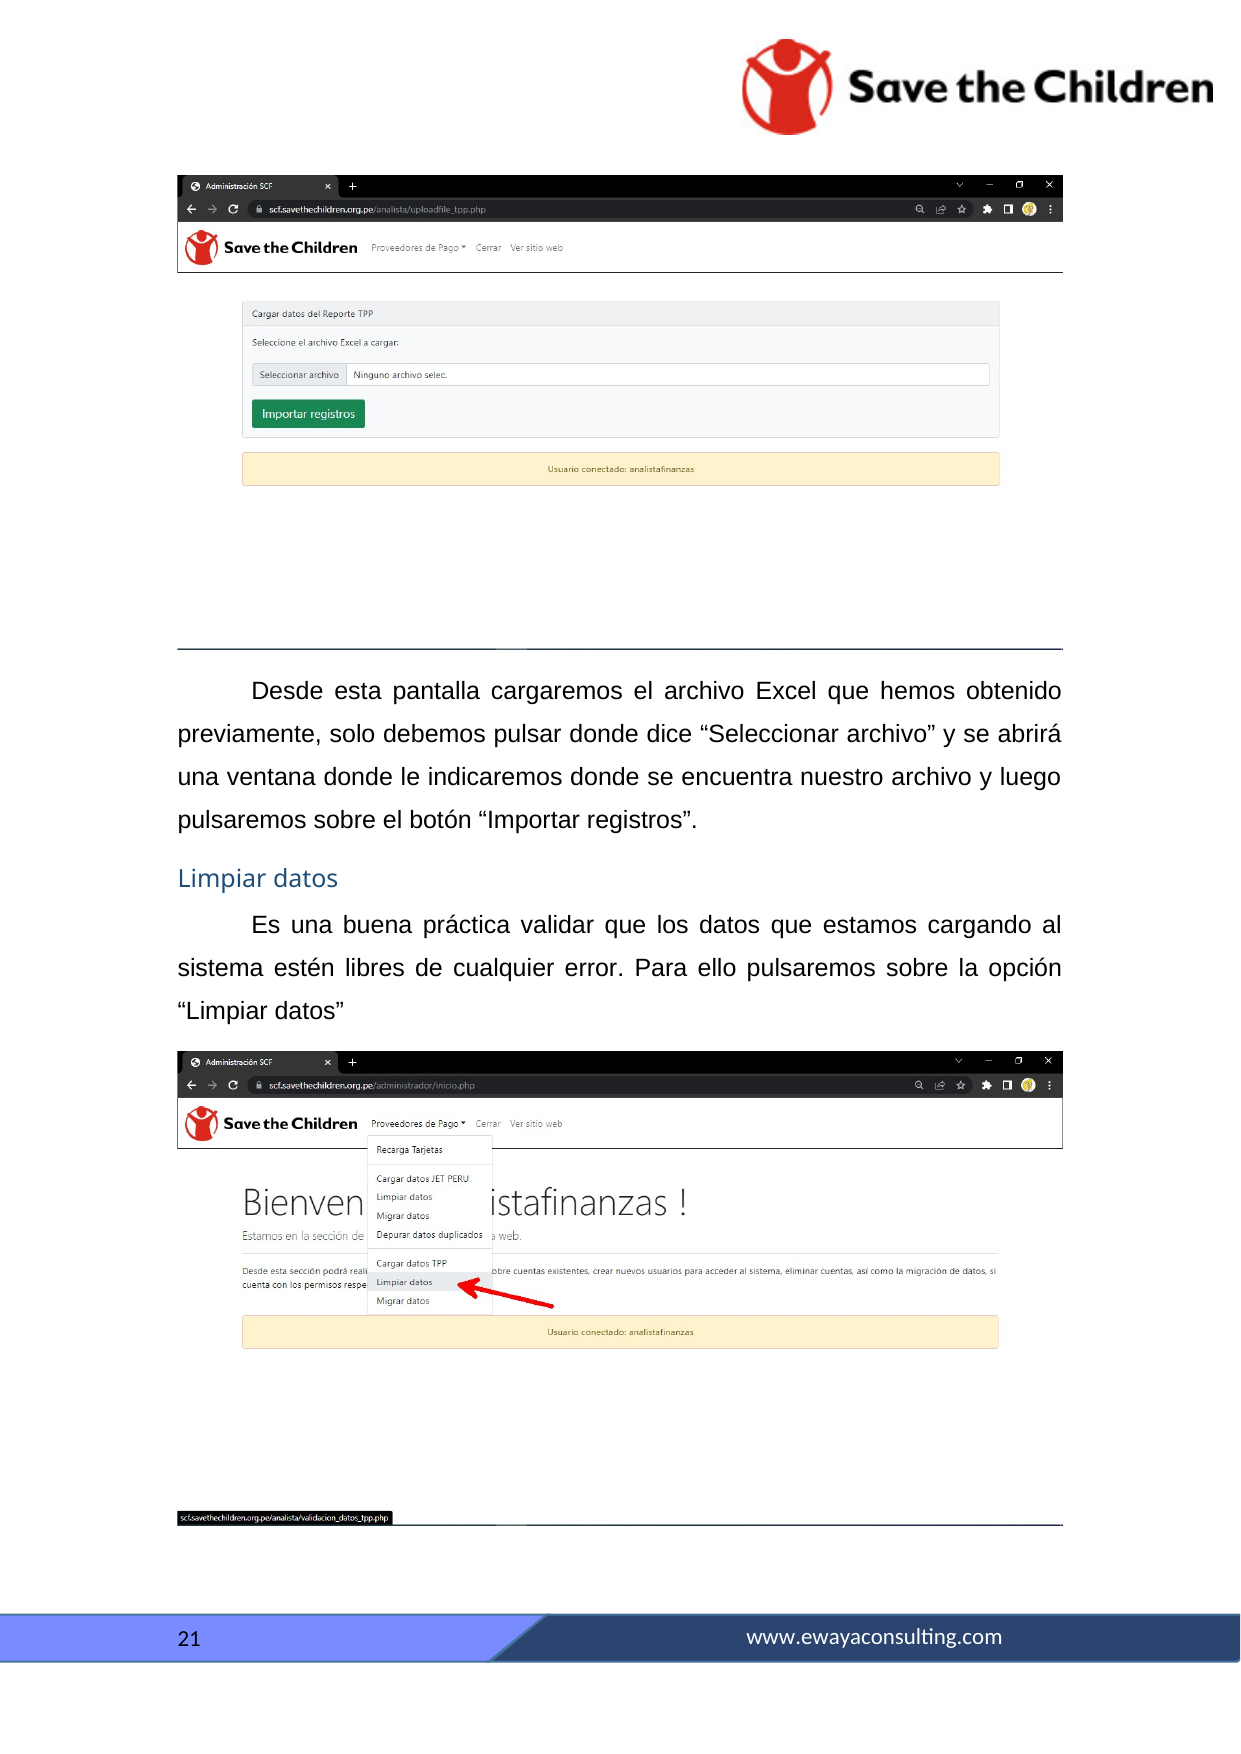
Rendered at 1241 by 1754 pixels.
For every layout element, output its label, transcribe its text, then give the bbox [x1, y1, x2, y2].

text Es una buena práctica validar que los datos que estamos cargando al sistema estén libres de cualquier error. Para ello pulsaremos sobre la opción “Limpiar datos” [177, 910, 1063, 1025]
text Desde esta pantalla cargaremos el archivo Excel que hemos obtenido previamente, solo debemos pulsar donde dice “Seleccionar archivo” y se abrirá una ventana donde le indicaremos donde se encuentra nuestro archivo y luego pulsaremos sobre el botón “Importar registros”. [177, 676, 1063, 834]
picture [742, 39, 1213, 135]
picture [177, 1051, 1063, 1526]
picture [177, 175, 1063, 650]
subtitle Limpiar datos [177, 861, 1063, 895]
